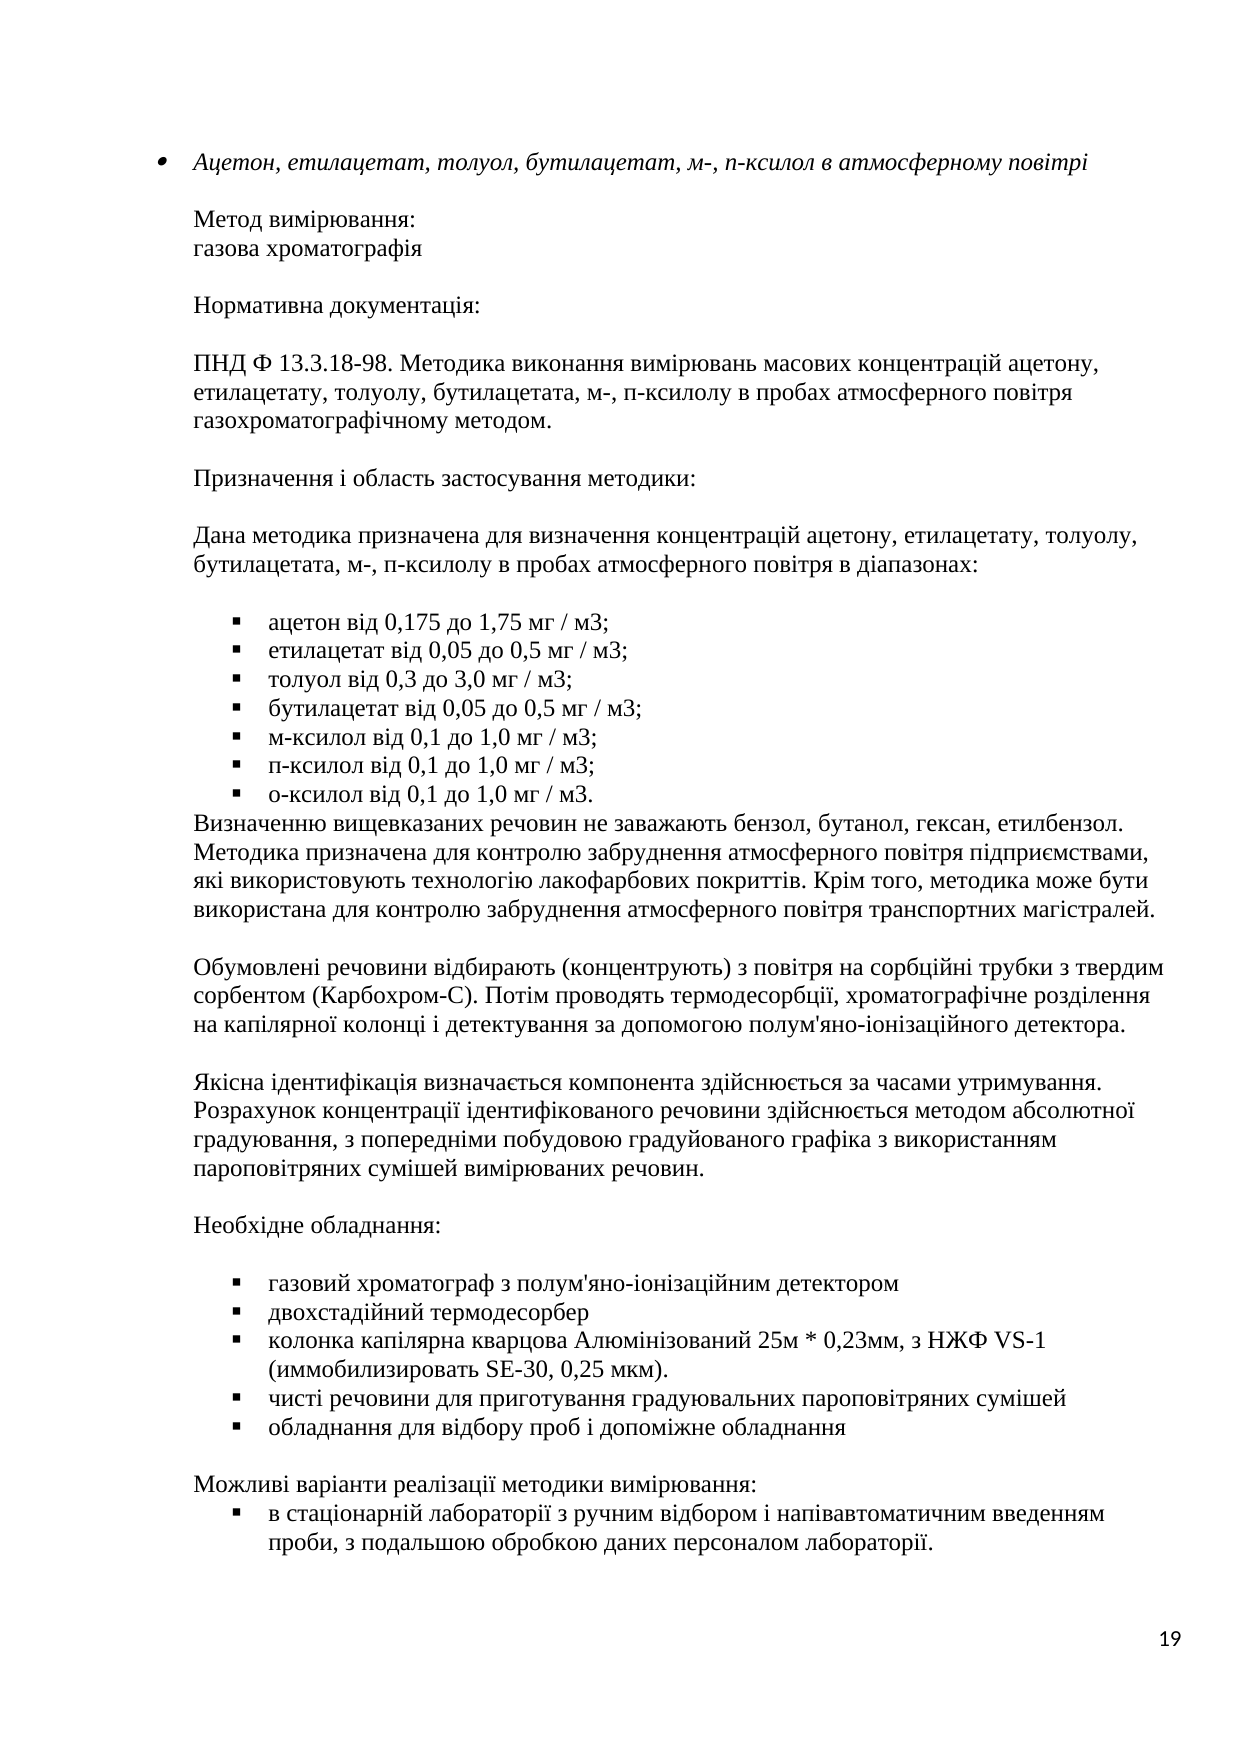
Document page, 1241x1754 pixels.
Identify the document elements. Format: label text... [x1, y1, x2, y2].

list п-ксилол від 0,1 до 1,0 мг / м3; [231, 751, 1181, 779]
list толуол від 0,3 до 3,0 мг / м3; [231, 664, 1181, 693]
list обладнання для відбору проб і допоміжне обладнання [231, 1412, 1181, 1441]
list Обумовлені речовини відбирають (концентрують) з повітря на сорбційні трубки з твердим сорбентом (Карбохром-С). Потім проводять термодесорбції, хроматографічне розділення на капілярної колонці і детектування за допомогою полум'яно-іонізаційного детектора. [193, 952, 1181, 1038]
list Нормативна документація: [193, 291, 1181, 319]
list газова хроматографія [193, 233, 1181, 262]
list Дана методика призначена для визначення концентрацій ацетону, етилацетату, толуолу, бутилацетата, м-, п-ксилолу в пробах атмосферного повітря в діапазонах: [193, 521, 1181, 578]
list Призначення і область застосування методики: [193, 463, 1181, 492]
list Метод вимірювання: [193, 204, 1181, 233]
list о-ксилол від 0,1 до 1,0 мг / м3. [231, 779, 1181, 808]
list Ацетон, етилацетат, толуол, бутилацетат, м-, п-ксилол в атмосферному повітрі [156, 147, 1181, 176]
list ацетон від 0,175 до 1,75 мг / м3; [231, 607, 1181, 636]
list в стаціонарній лабораторії з ручним відбором і напівавтоматичним введенням проби, з подальшою обробкою даних персоналом лабораторії. [231, 1498, 1181, 1556]
list Можливі варіанти реалізації методики вимірювання: [193, 1469, 1181, 1498]
list бутилацетат від 0,05 до 0,5 мг / м3; [231, 693, 1181, 722]
list Якісна ідентифікація визначається компонента здійснюється за часами утримування. Розрахунок концентрації ідентифікованого речовини здійснюється методом абсолютної градуювання, з попередніми побудовою градуйованого графіка з використанням пароповітряних сумішей вимірюваних речовин. [193, 1067, 1181, 1182]
list двохстадійний термодесорбер [231, 1297, 1181, 1326]
list ПНД Ф 13.3.18-98. Методика виконання вимірювань масових концентрацій ацетону, етилацетату, толуолу, бутилацетата, м-, п-ксилолу в пробах атмосферного повітря газохроматографічному методом. [193, 348, 1181, 434]
list етилацетат від 0,05 до 0,5 мг / м3; [231, 636, 1181, 664]
list чисті речовини для приготування градуювальних пароповітряних сумішей [231, 1383, 1181, 1412]
list м-ксилол від 0,1 до 1,0 мг / м3; [231, 722, 1181, 751]
list Необхідне обладнання: [193, 1211, 1181, 1239]
list газовий хроматограф з полум'яно-іонізаційним детектором [231, 1268, 1181, 1297]
list колонка капілярна кварцова Алюмінізований 25м * 0,23мм, з НЖФ VS-1 (иммобилизировать SE-30, 0,25 мкм). [231, 1326, 1181, 1383]
list Визначенню вищевказаних речовин не заважають бензол, бутанол, гексан, етилбензол. Методика призначена для контролю забруднення атмосферного повітря підприємствами, які використовують технологію лакофарбових покриттів. Крім того, методика може бути використана для контролю забруднення атмосферного повітря транспортних магістралей. [193, 808, 1181, 923]
